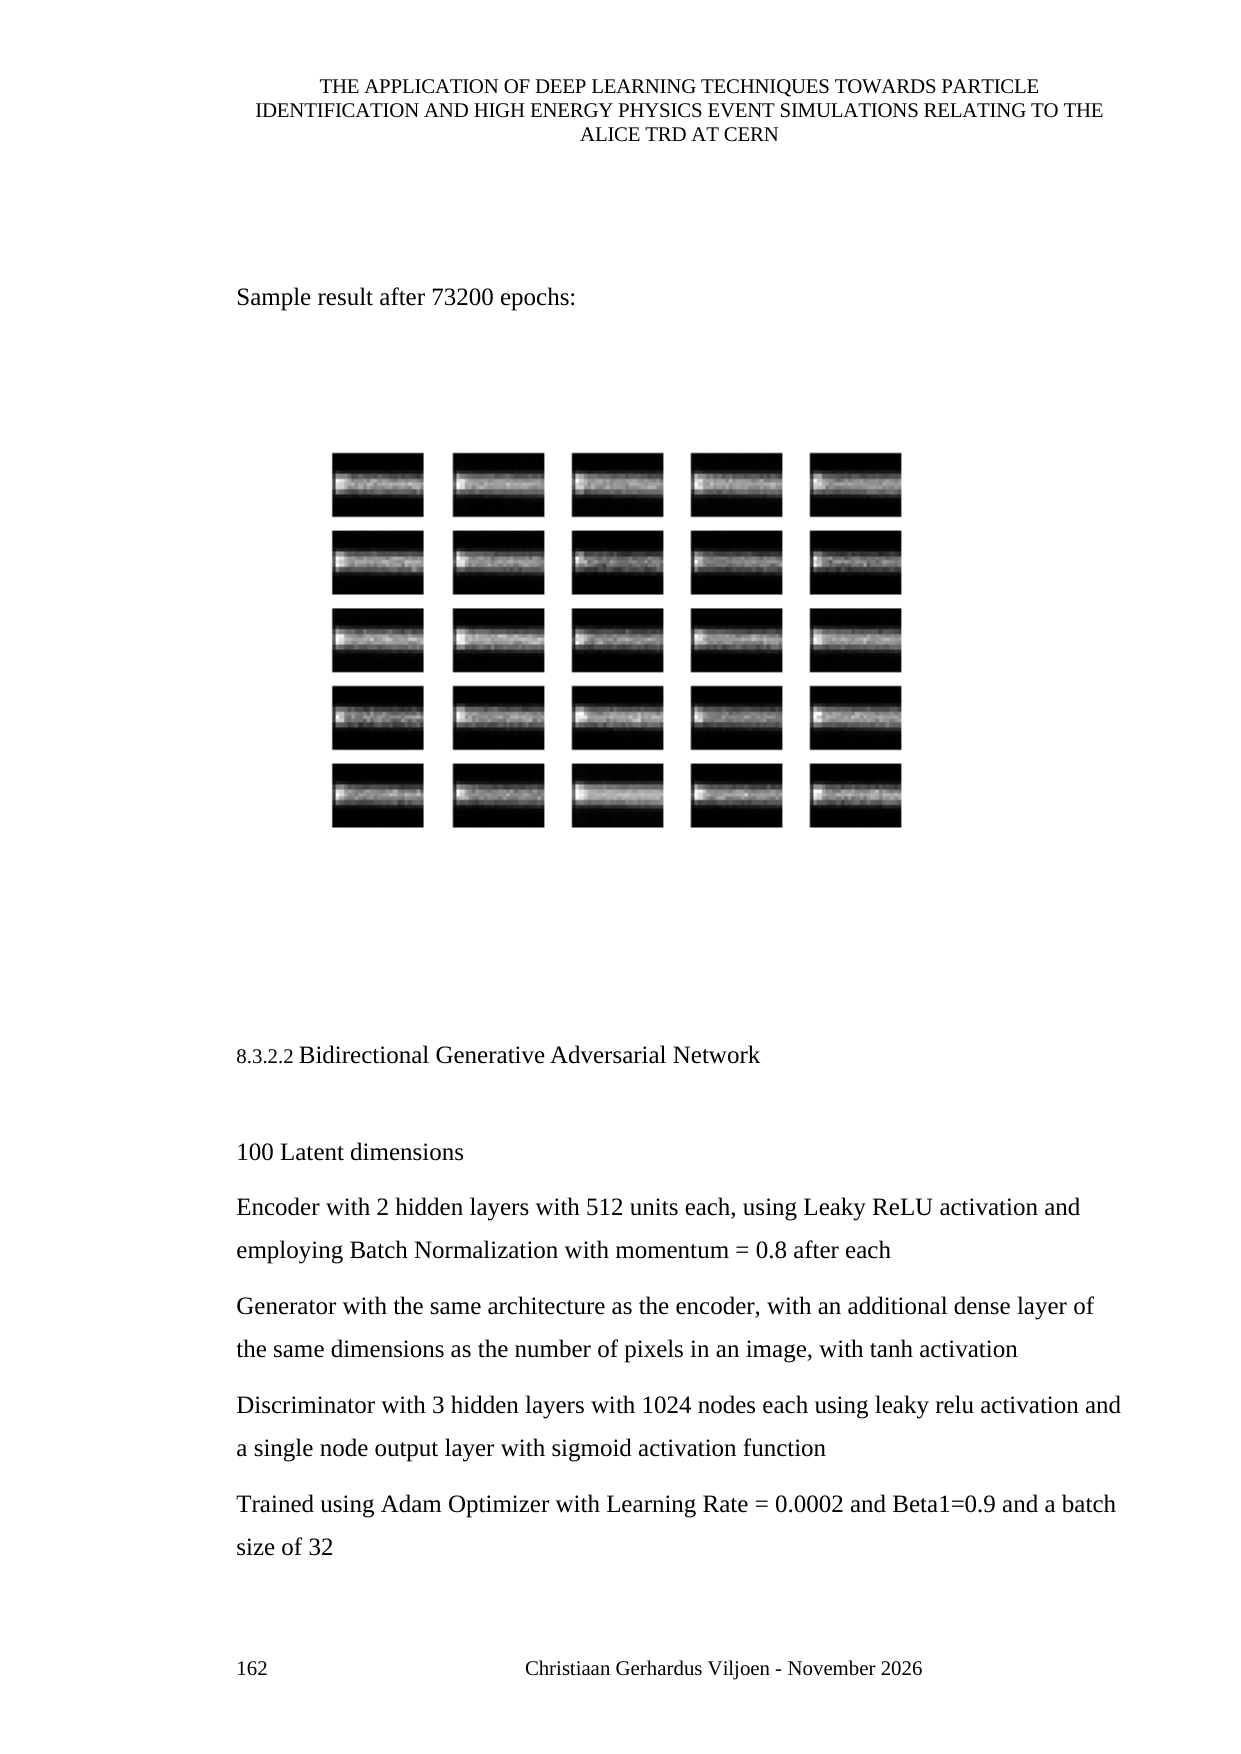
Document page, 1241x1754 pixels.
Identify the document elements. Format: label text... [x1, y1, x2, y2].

subtitle Bidirectional Generative Adversarial Network [236, 1040, 1122, 1069]
picture [236, 393, 980, 890]
text Trained using Adam Optimizer with Learning Rate = 0.0002 and Beta1=0.9 and a batch size of 32 [236, 1489, 1122, 1561]
text Encoder with 2 hidden layers with 512 units each, using Leaky ReLU activation and employing Batch Normalization with momentum = 0.8 after each [236, 1192, 1122, 1264]
text Sample result after 73200 epochs: [236, 282, 1122, 311]
text 100 Latent dimensions [236, 1137, 1122, 1166]
text Generator with the same architecture as the encoder, with an additional dense layer of the same dimensions as the number of pixels in an image, with tanh activation [236, 1291, 1122, 1363]
text Discriminator with 3 hidden layers with 1024 nodes each using leaky relu activation and a single node output layer with sigmoid activation function [236, 1390, 1122, 1462]
